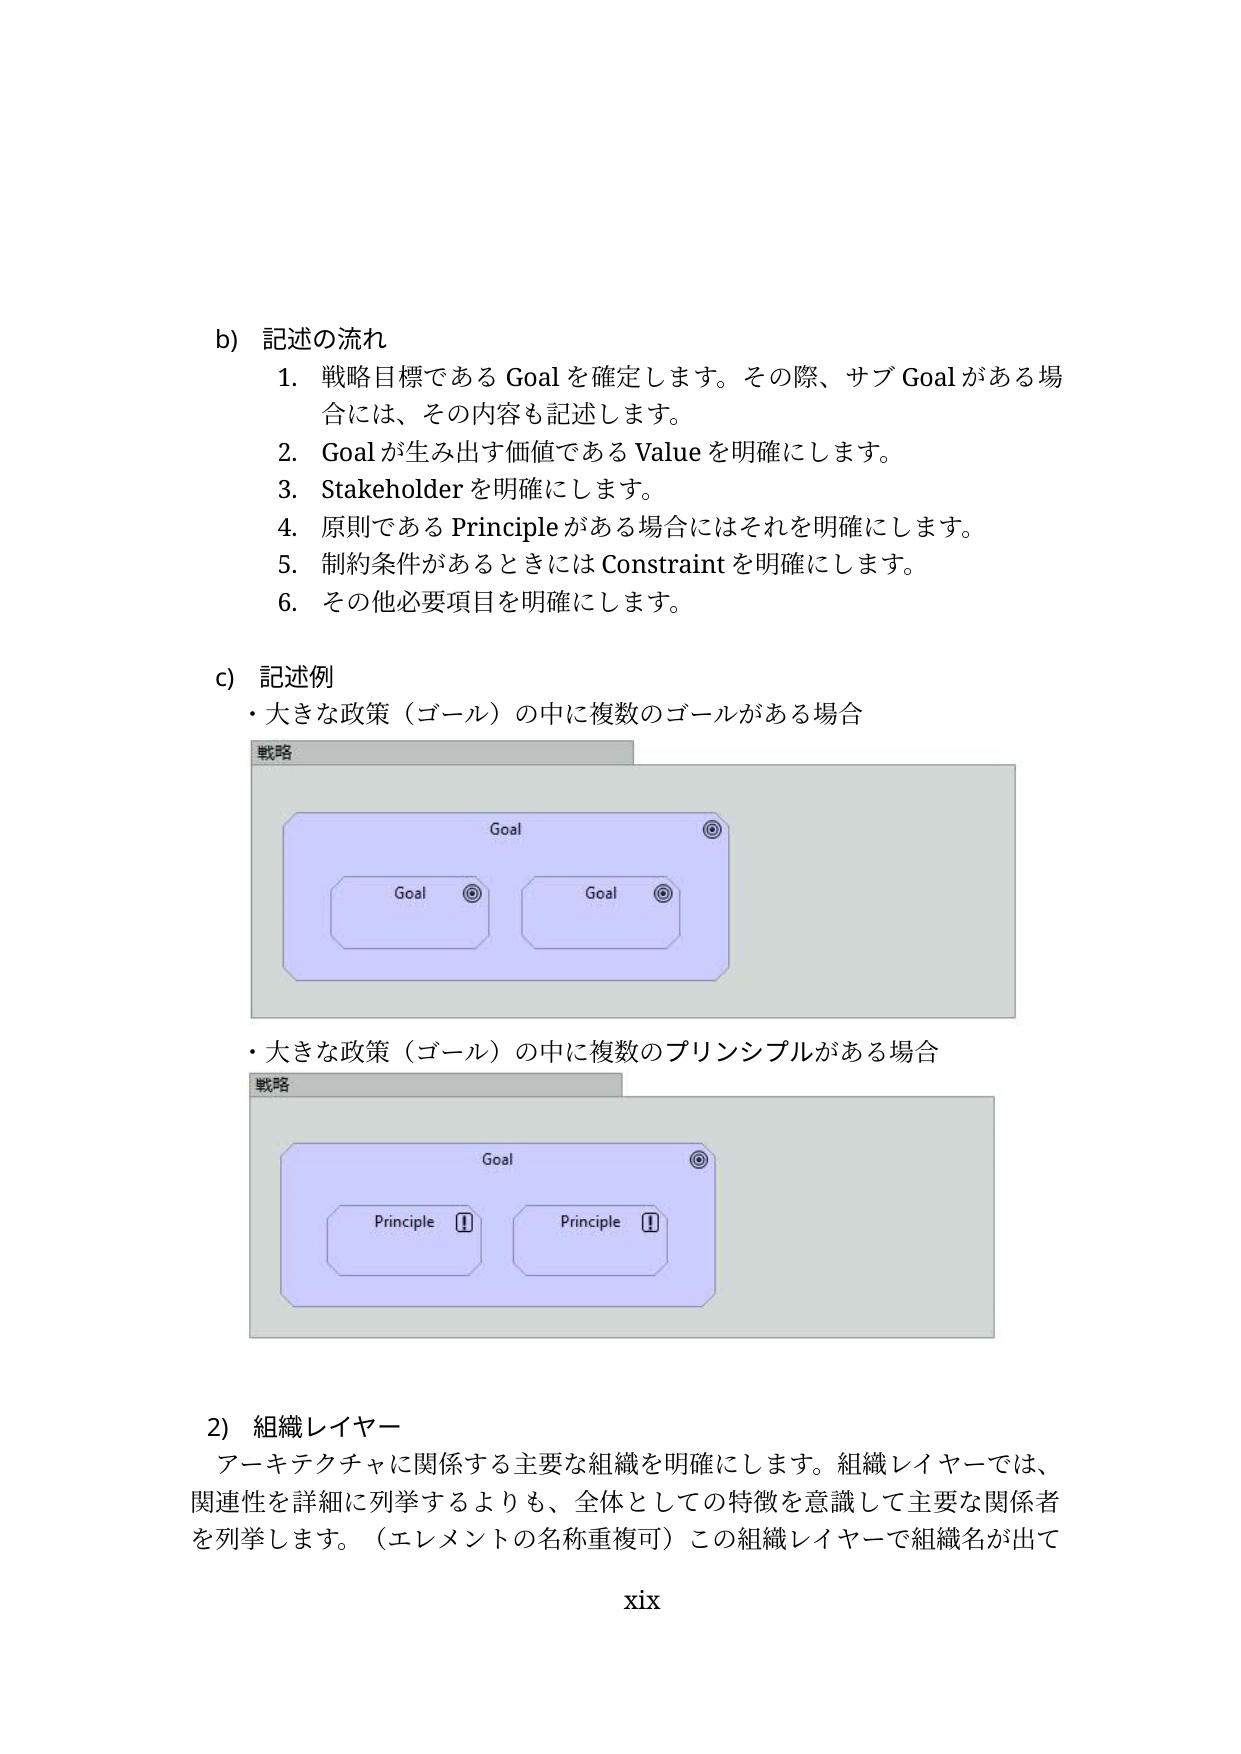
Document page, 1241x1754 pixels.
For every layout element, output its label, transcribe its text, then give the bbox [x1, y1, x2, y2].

picture [239, 1069, 1004, 1345]
list その他必要項目を明確にします。 [277, 582, 1063, 619]
list Stakeholderを明確にします。 [277, 469, 1063, 507]
picture [239, 731, 1028, 1032]
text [190, 1444, 1063, 1557]
text ・大きな政策（ゴール）の中に複数のゴールがある場合 [215, 694, 1063, 732]
text ・大きな政策（ゴール）の中に複数のプリンシプルがある場合 [215, 1032, 1063, 1069]
list 戦略目標であるGoalを確定します。その際、サブGoalがある場合には、その内容も記述します。 [277, 357, 1063, 432]
list 原則であるPrincipleがある場合にはそれを明確にします。 [277, 507, 1063, 544]
subtitle 組織レイヤー [207, 1407, 1063, 1444]
list 制約条件があるときにはConstraintを明確にします。 [277, 544, 1063, 582]
subtitle 記述の流れ [215, 319, 1063, 357]
list Goalが生み出す価値であるValueを明確にします。 [277, 432, 1063, 469]
subtitle 記述例 [215, 657, 1063, 694]
